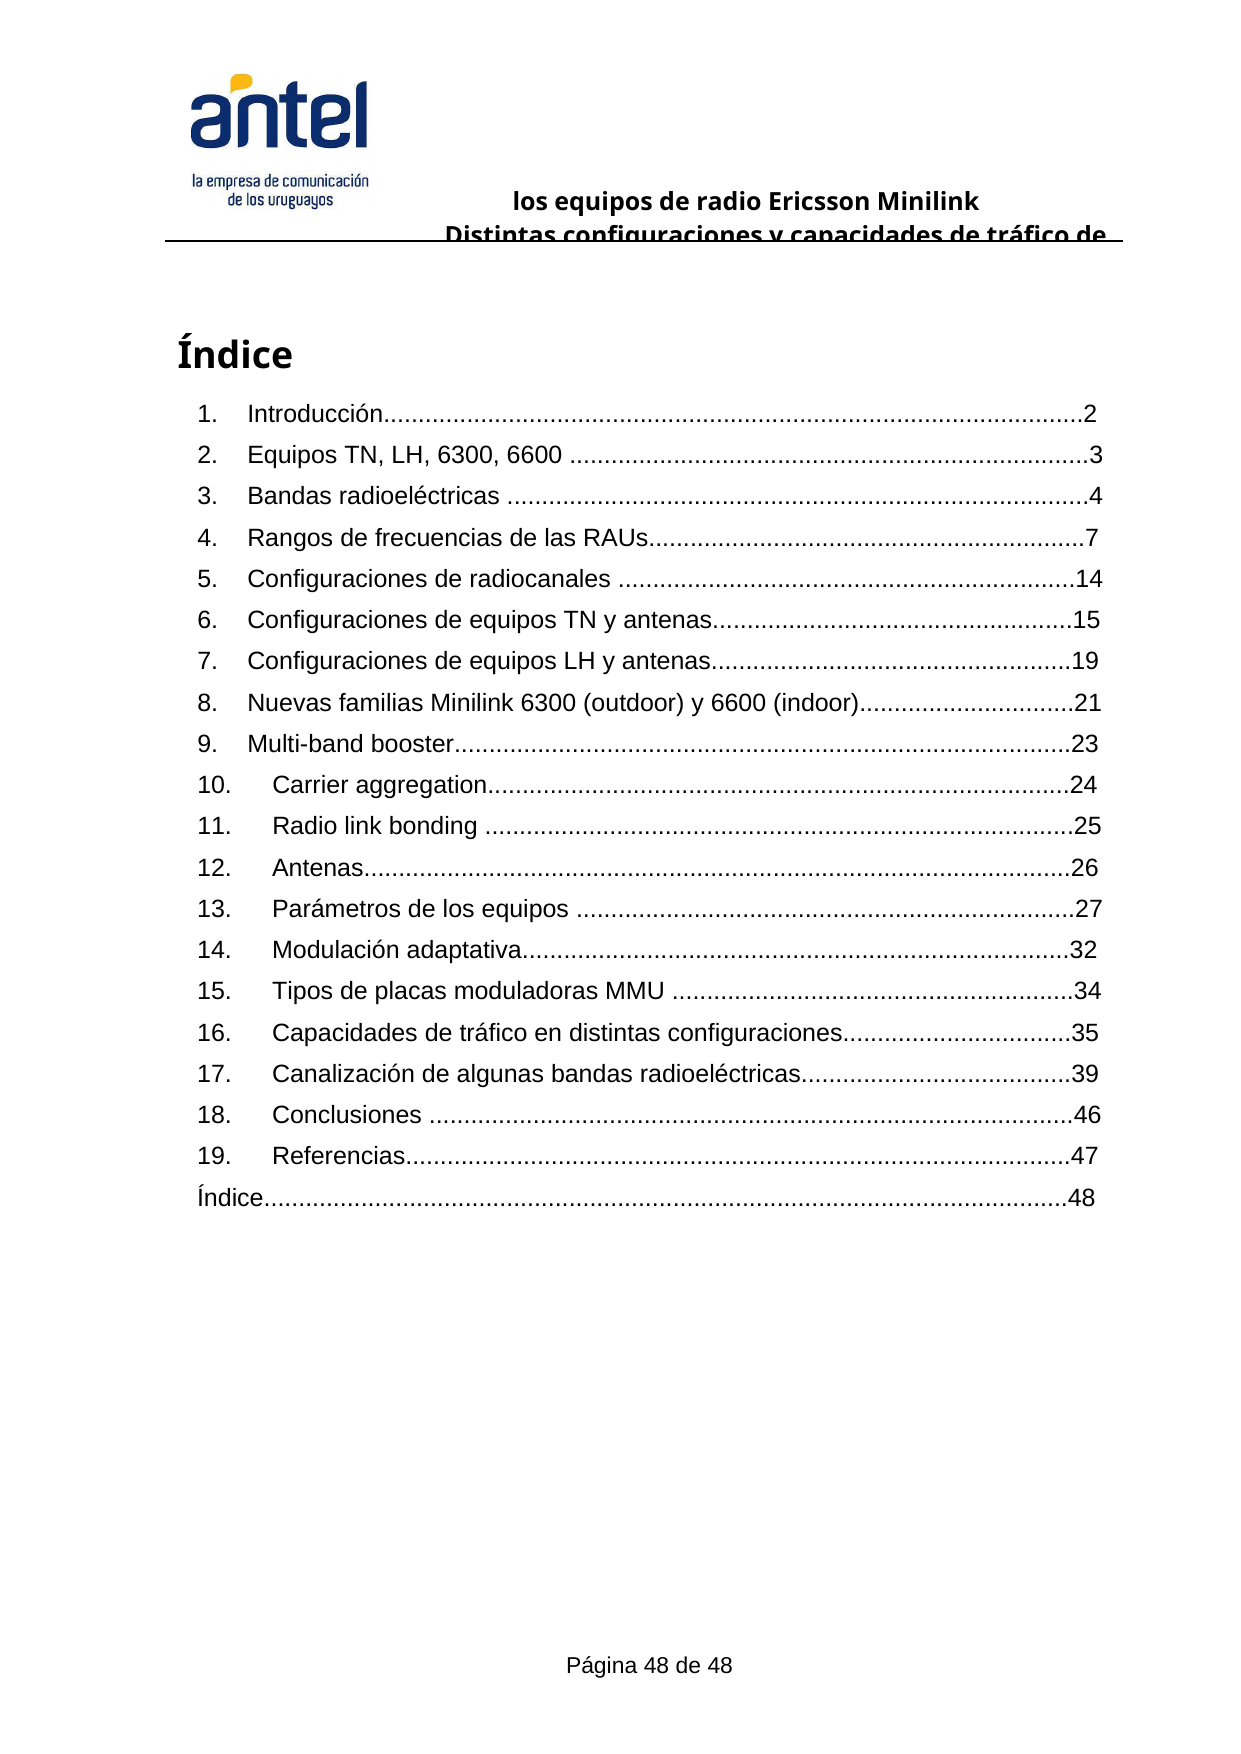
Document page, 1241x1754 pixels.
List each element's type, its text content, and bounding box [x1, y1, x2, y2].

text 4. Rangos de frecuencias de las RAUs...............................................................7 [197, 518, 1109, 553]
text 6. Configuraciones de equipos TN y antenas....................................................15 [197, 601, 1109, 635]
text 18. Conclusiones .............................................................................................46 [197, 1096, 1109, 1130]
text 19. Referencias................................................................................................47 [197, 1137, 1109, 1172]
text 14. Modulación adaptativa...............................................................................32 [197, 931, 1109, 965]
text 3. Bandas radioeléctricas ....................................................................................4 [197, 477, 1109, 512]
text 13. Parámetros de los equipos ........................................................................27 [197, 890, 1109, 924]
text 17. Canalización de algunas bandas radioeléctricas.......................................39 [197, 1055, 1109, 1089]
text 7. Configuraciones de equipos LH y antenas....................................................19 [197, 642, 1109, 677]
text 12. Antenas......................................................................................................26 [197, 848, 1109, 883]
text 2. Equipos TN, LH, 6300, 6600 ...........................................................................3 [197, 436, 1109, 470]
text 10. Carrier aggregation....................................................................................24 [197, 766, 1109, 800]
text 5. Configuraciones de radiocanales ..................................................................14 [197, 560, 1109, 594]
text Índice....................................................................................................................48 [197, 1178, 1109, 1213]
picture [190, 73, 369, 211]
text 11. Radio link bonding .....................................................................................25 [197, 807, 1109, 842]
text 8. Nuevas familias Minilink 6300 (outdoor) y 6600 (indoor)...............................21 [197, 683, 1109, 718]
text Índice [177, 328, 1109, 379]
text 1. Introducción.....................................................................................................2 [197, 395, 1109, 429]
text 16. Capacidades de tráfico en distintas configuraciones.................................35 [197, 1013, 1109, 1048]
table_header los equipos de radio Ericsson Minilink Distintas configuraciones y capacidades de tráfico de Texto: Ing. Juan Carlos Sturzenegger Marzo de 2024 [165, 74, 1123, 240]
text 9. Multi-band booster.........................................................................................23 [197, 725, 1109, 759]
text 15. Tipos de placas moduladoras MMU ..........................................................34 [197, 972, 1109, 1007]
text Página 48 de 48 [150, 1648, 732, 1680]
